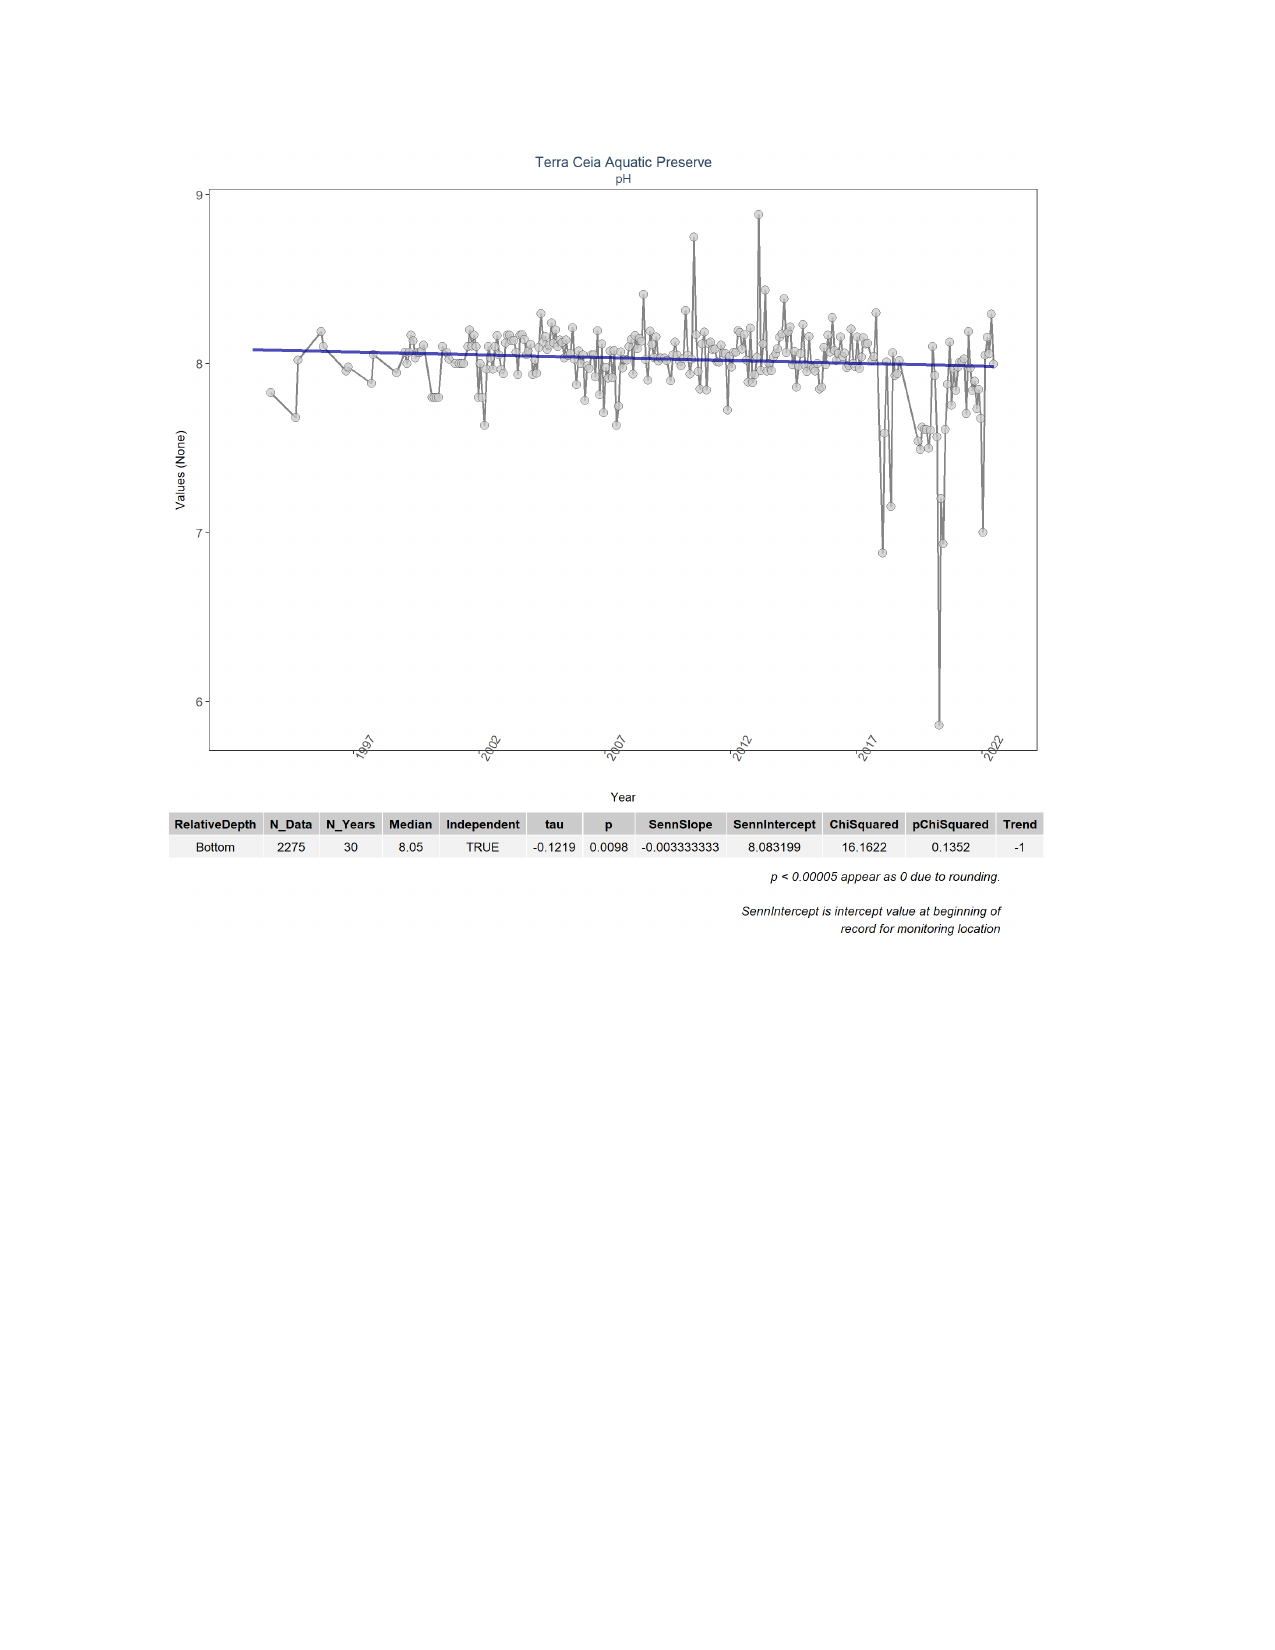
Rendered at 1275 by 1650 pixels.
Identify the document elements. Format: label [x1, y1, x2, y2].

picture [168, 150, 1044, 938]
